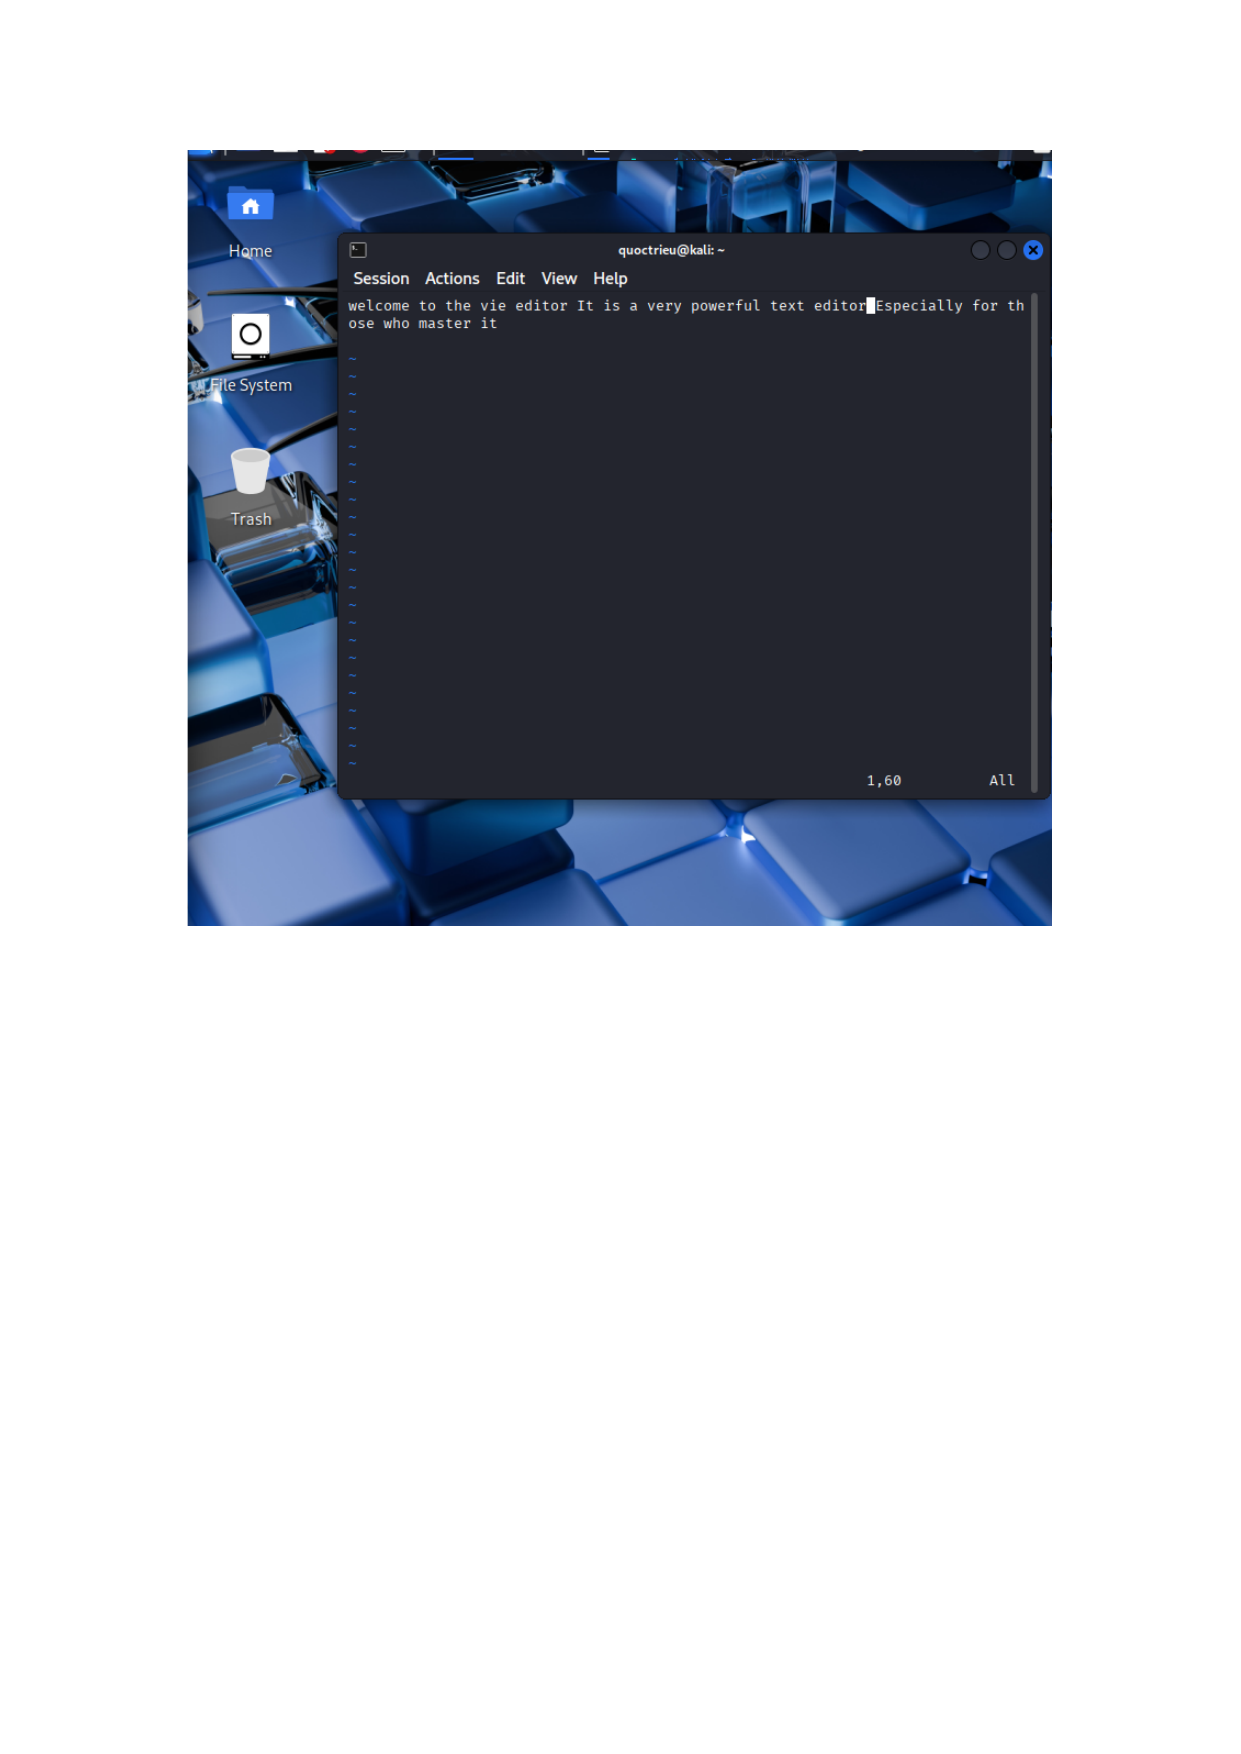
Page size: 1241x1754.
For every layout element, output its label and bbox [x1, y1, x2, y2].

picture [187, 150, 1052, 926]
